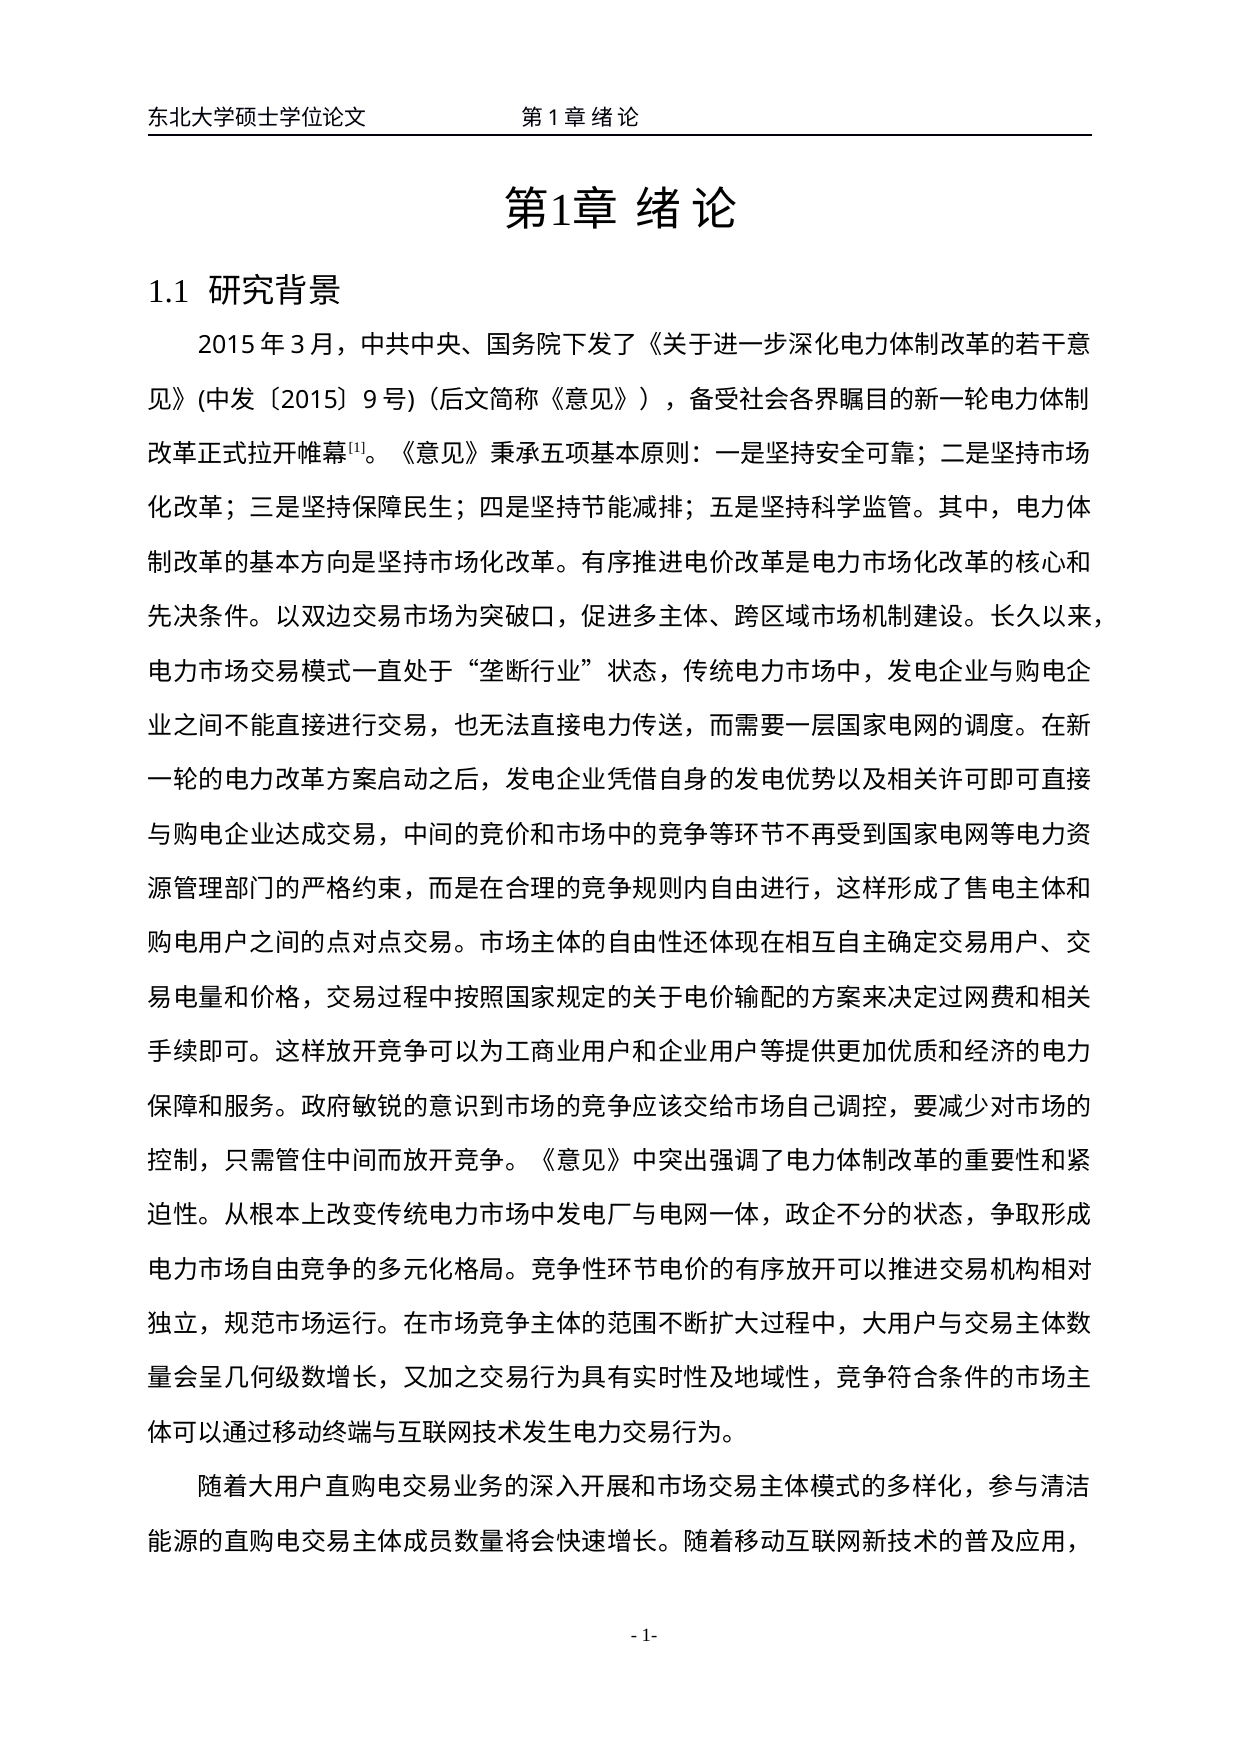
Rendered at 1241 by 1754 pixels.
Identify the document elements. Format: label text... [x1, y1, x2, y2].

subtitle 研究背景 [148, 264, 1092, 312]
subtitle 绪 论 [148, 173, 1092, 239]
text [148, 1467, 1092, 1557]
text 2015年3月，中共中央、国务院下发了《关于进一步深化电力体制改革的若干意见》(中发〔2015〕9号)（后文简称《意见》），备受社会各界瞩目的新一轮电力体制改革正式拉开帷幕[1]。《意见》秉承五项基本原则：一是坚持安全可靠；二是坚持市场化改革；三是坚持保障民生；四是坚持节能减排；五是坚持科学监管。其中，电力体制改革的基本方向是坚持市场化改革。有序推进电价改革是电力市场化改革的核心和先决条件。以双边交易市场为突破口，促进多主体、跨区域市场机制建设。长久以来，电力市场交易模式一直处于“垄断行业”状态，传统电力市场中，发电企业与购电企业之间不能直接进行交易，也无法直接电力传送，而需要一层国家电网的调度。在新一轮的电力改革方案启动之后，发电企业凭借自身的发电优势以及相关许可即可直接与购电企业达成交易，中间的竞价和市场中的竞争等环节不再受到国家电网等电力资源管理部门的严格约束，而是在合理的竞争规则内自由进行，这样形成了售电主体和购电用户之间的点对点交易。市场主体的自由性还体现在相互自主确定交易用户、交易电量和价格，交易过程中按照国家规定的关于电价输配的方案来决定过网费和相关手续即可。这样放开竞争可以为工商业用户和企业用户等提供更加优质和经济的电力保障和服务。政府敏锐的意识到市场的竞争应该交给市场自己调控，要减少对市场的控制，只需管住中间而放开竞争。《意见》中突出强调了电力体制改革的重要性和紧迫性。从根本上改变传统电力市场中发电厂与电网一体，政企不分的状态，争取形成电力市场自由竞争的多元化格局。竞争性环节电价的有序放开可以推进交易机构相对独立，规范市场运行。在市场竞争主体的范围不断扩大过程中，大用户与交易主体数量会呈几何级数增长，又加之交易行为具有实时性及地域性，竞争符合条件的市场主体可以通过移动终端与互联网技术发生电力交易行为。 [148, 325, 1092, 1448]
